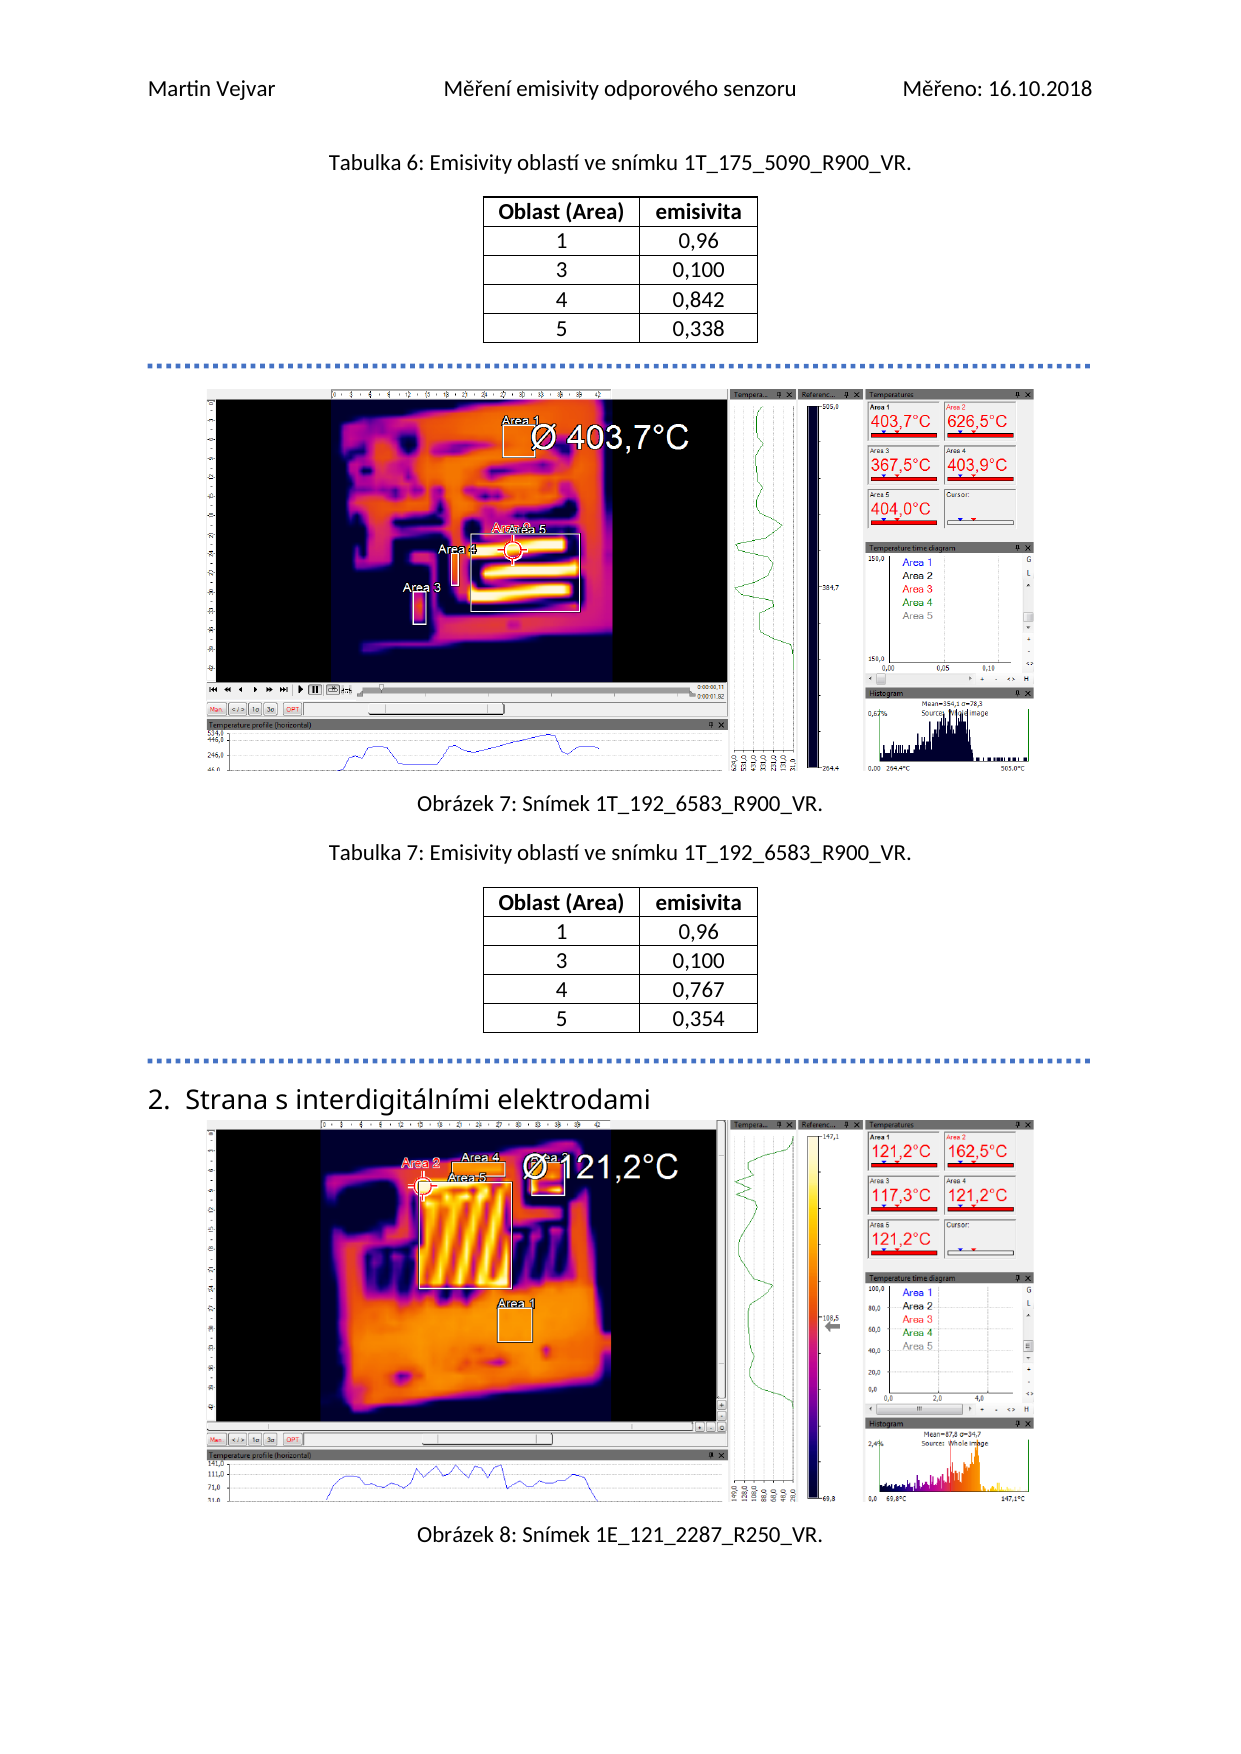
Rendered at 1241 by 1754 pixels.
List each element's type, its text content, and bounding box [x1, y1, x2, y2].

table_cell 0,338 [640, 314, 757, 342]
text Tabulka 7: Emisivity oblastí ve snímku 1T_192_6583_R900_VR. [148, 838, 1093, 866]
table_cell 0,96 [640, 917, 757, 945]
table_header Oblast (Area) [484, 888, 639, 916]
table_cell 5 [484, 314, 639, 342]
table_cell 1 [484, 917, 639, 945]
table_cell 0,100 [640, 946, 757, 974]
table_cell 4 [484, 975, 639, 1003]
table_header emisivita [640, 888, 757, 916]
table_cell 3 [484, 946, 639, 974]
table_cell 3 [484, 256, 639, 284]
table_cell 0,767 [640, 975, 757, 1003]
text Tabulka 6: Emisivity oblastí ve snímku 1T_175_5090_R900_VR. [148, 148, 1093, 176]
table_cell 0,842 [640, 285, 757, 313]
picture [206, 1120, 1034, 1502]
table_cell 0,100 [640, 256, 757, 284]
picture [206, 389, 1034, 771]
table_cell 4 [484, 285, 639, 313]
table_cell 1 [484, 227, 639, 254]
table_header Oblast (Area) [484, 198, 639, 226]
table_header emisivita [640, 198, 757, 226]
table_cell 0,96 [640, 227, 757, 254]
table_cell 0,354 [640, 1004, 757, 1032]
table_cell 5 [484, 1004, 639, 1032]
subtitle Strana s interdigitálními elektrodami [148, 1080, 1093, 1117]
